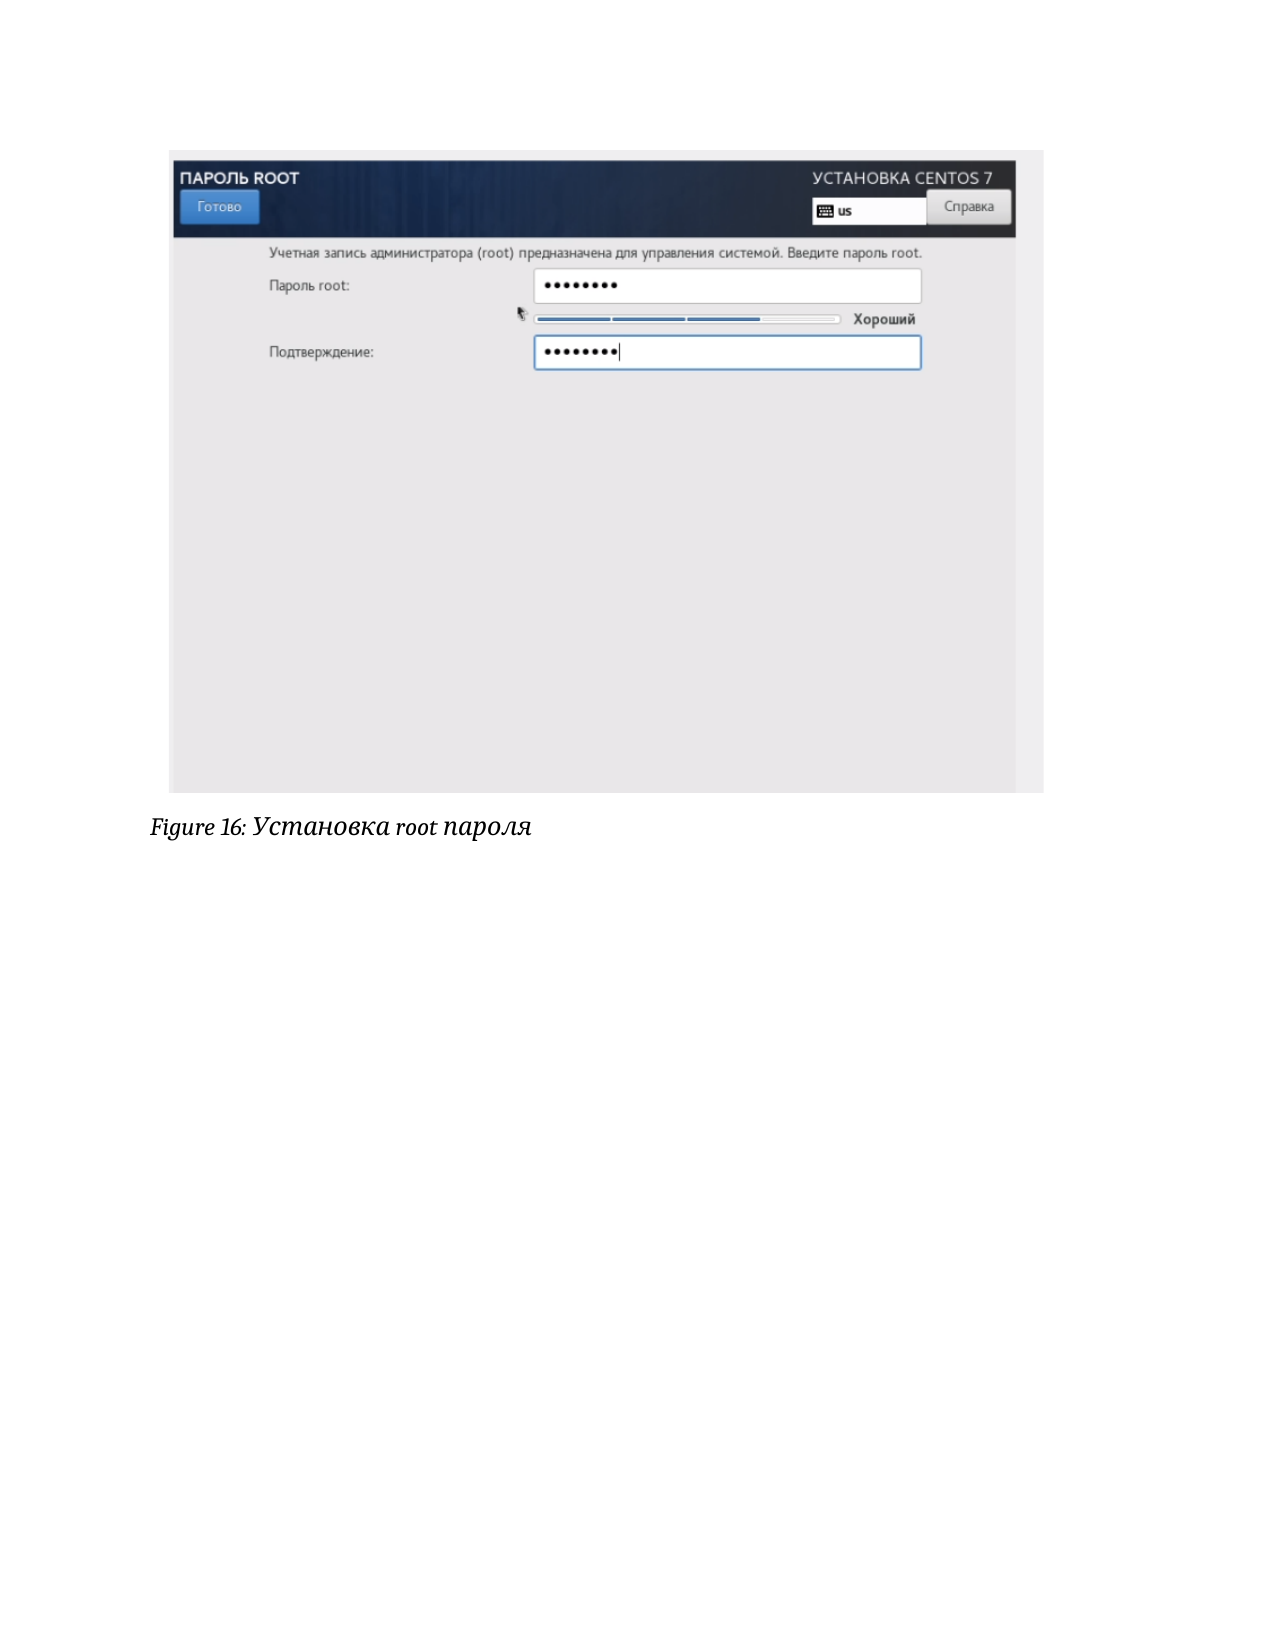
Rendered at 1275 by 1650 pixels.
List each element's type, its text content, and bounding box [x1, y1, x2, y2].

text Figure 16: Установка root пароля [150, 813, 1125, 842]
picture [168, 150, 1044, 793]
